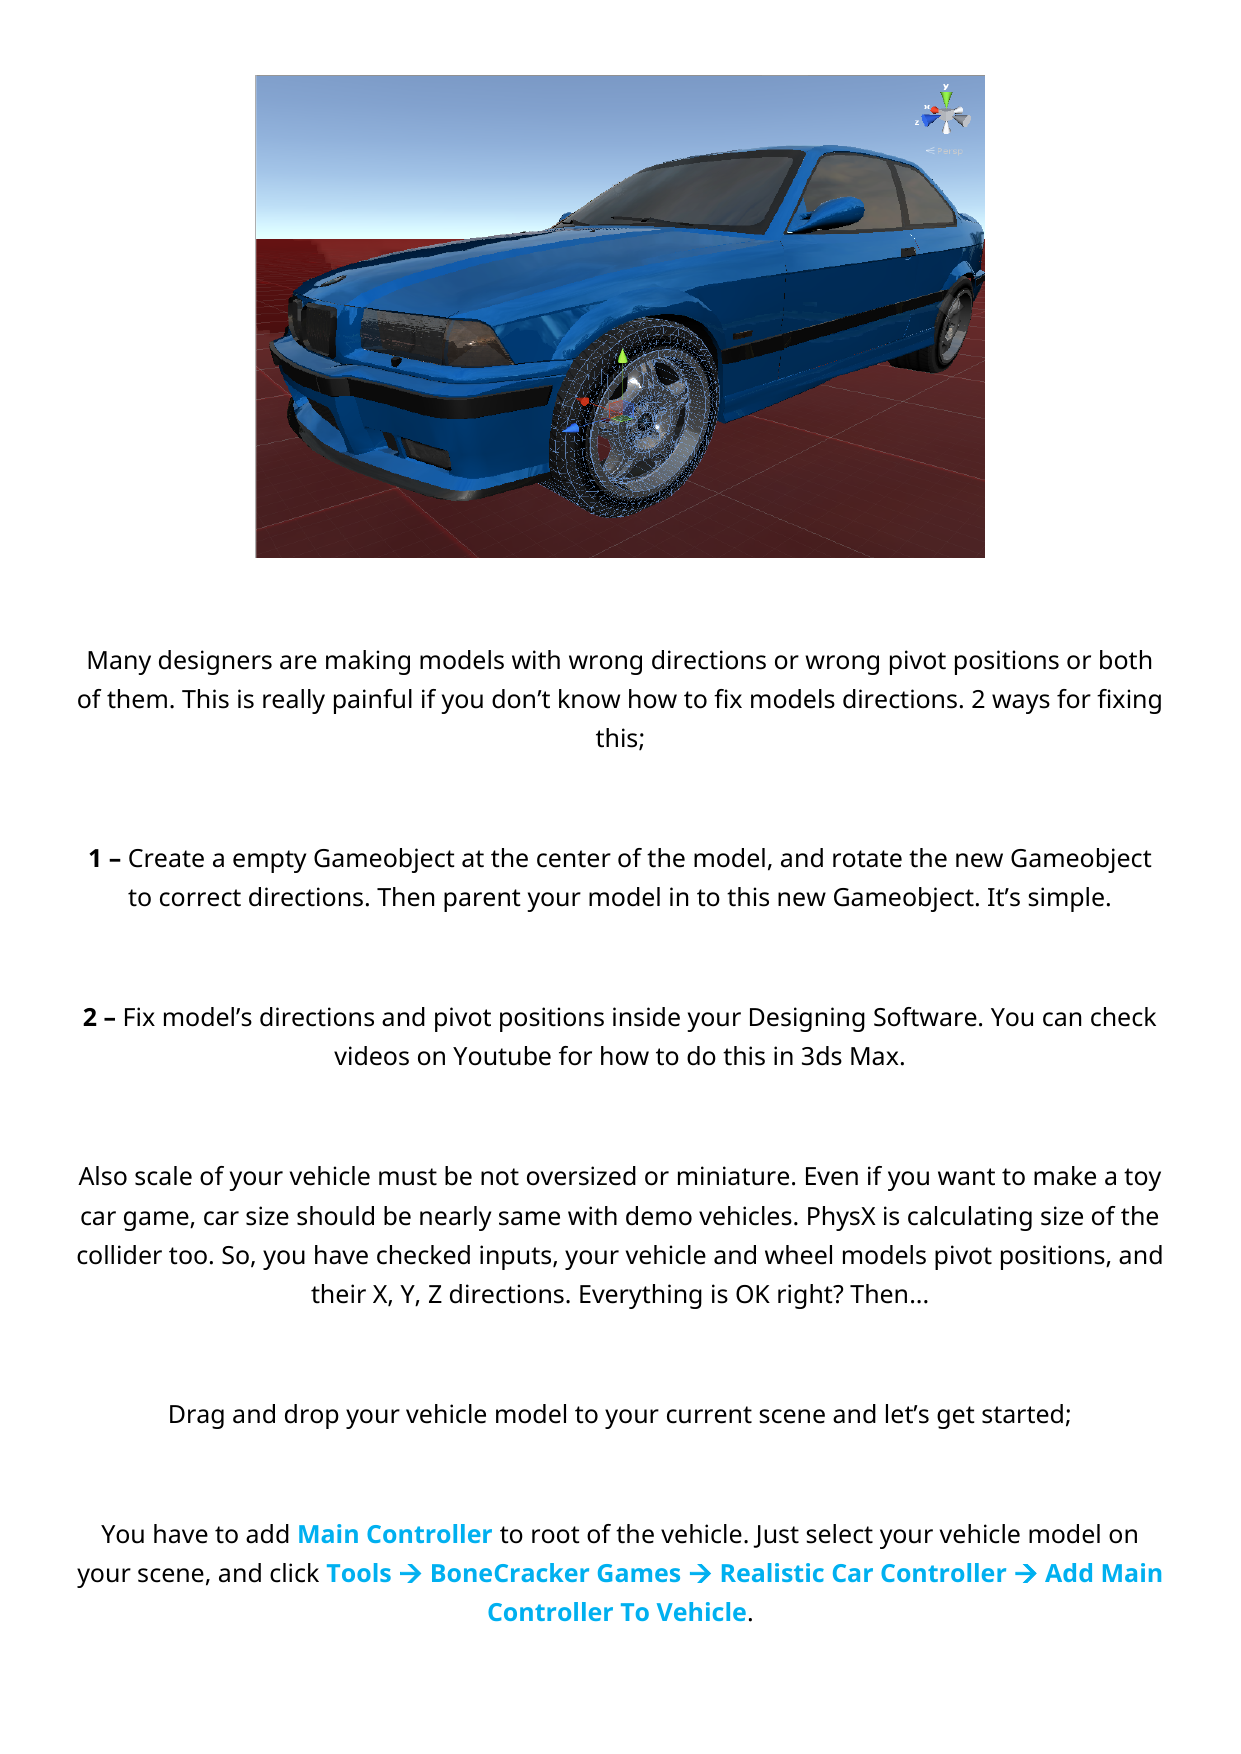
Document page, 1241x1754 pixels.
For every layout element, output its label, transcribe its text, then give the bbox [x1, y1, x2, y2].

text 2 – Fix model’s directions and pivot positions inside your Designing Software. You can check videos on Youtube for how to do this in 3ds Max. [75, 1000, 1165, 1073]
text You have to add Main Controller to root of the vehicle. Just select your vehicle model on your scene, and click Tools BoneCracker Games Realistic Car Controller Add Main Controller To Vehicle. [75, 1516, 1165, 1629]
text Also scale of your vehicle must be not oversized or miniature. Even if you want to make a toy car game, car size should be nearly same with demo vehicles. PhysX is calculating size of the collider too. So, you have checked inputs, your vehicle and wheel models pivot positions, and their X, Y, Z directions. Everything is OK right? Then... [75, 1159, 1165, 1311]
text 1 – Create a empty Gameobject at the center of the model, and rotate the new Gameobject to correct directions. Then parent your model in to this new Gameobject. It’s simple. [75, 841, 1165, 914]
text Many designers are making models with wrong directions or wrong pivot positions or both of them. This is really painful if you don’t know how to fix models directions. 2 ways for fixing this; [75, 642, 1165, 755]
text Drag and drop your vehicle model to your current scene and let’s get started; [75, 1396, 1165, 1431]
picture [255, 75, 985, 558]
